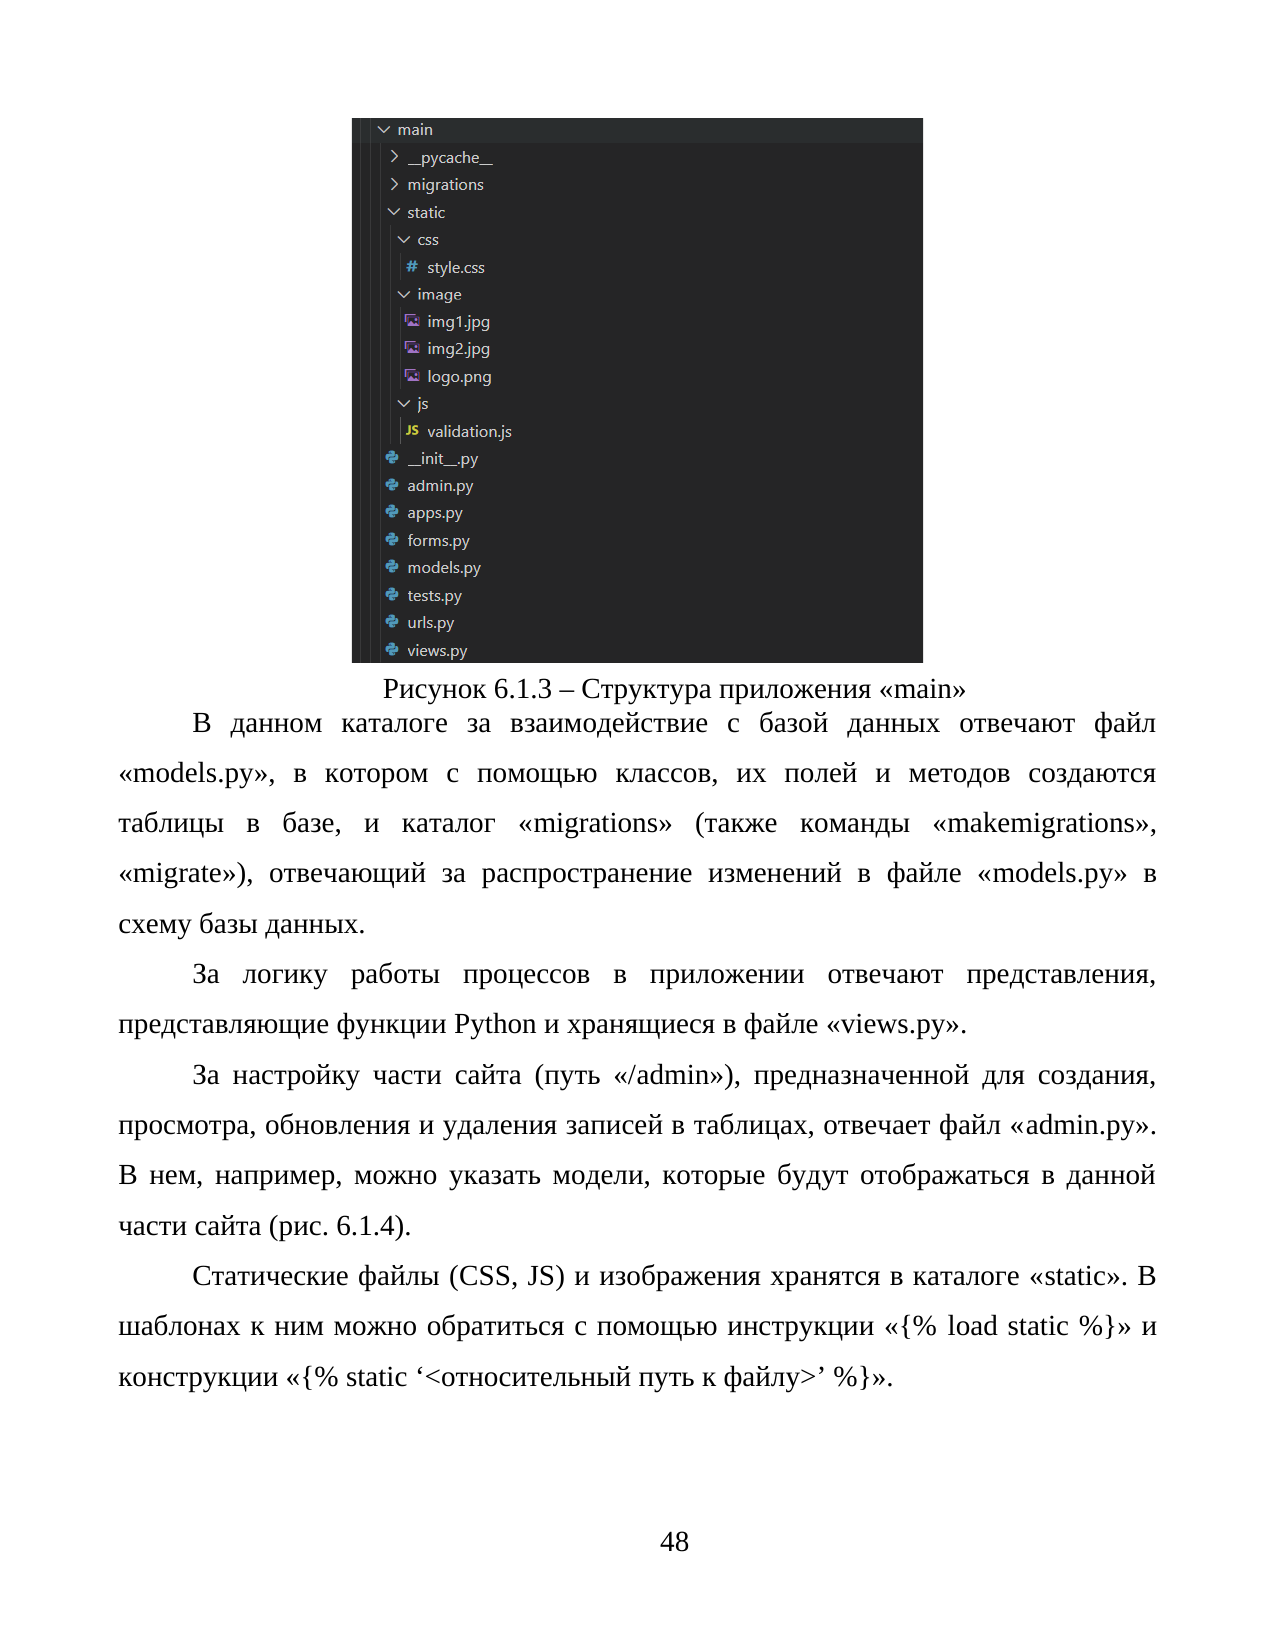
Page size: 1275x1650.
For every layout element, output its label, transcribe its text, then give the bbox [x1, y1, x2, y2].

text За логику работы процессов в приложении отвечают представления, представляющие функции Python и хранящиеся в файле «views.py». [118, 956, 1157, 1040]
text Статические файлы (CSS, JS) и изображения хранятся в каталоге «static». В шаблонах к ним можно обратиться с помощью инструкции «{% load static %}» и конструкции «{% static ‘<относительный путь к файлу>’ %}». [118, 1258, 1157, 1392]
picture [351, 118, 924, 663]
text За настройку части сайта (путь «/admin»), предназначенной для создания, просмотра, обновления и удаления записей в таблицах, отвечает файл «admin.py». В нем, например, можно указать модели, которые будут отображаться в данной части сайта (рис. 6.1.4). [118, 1057, 1157, 1241]
